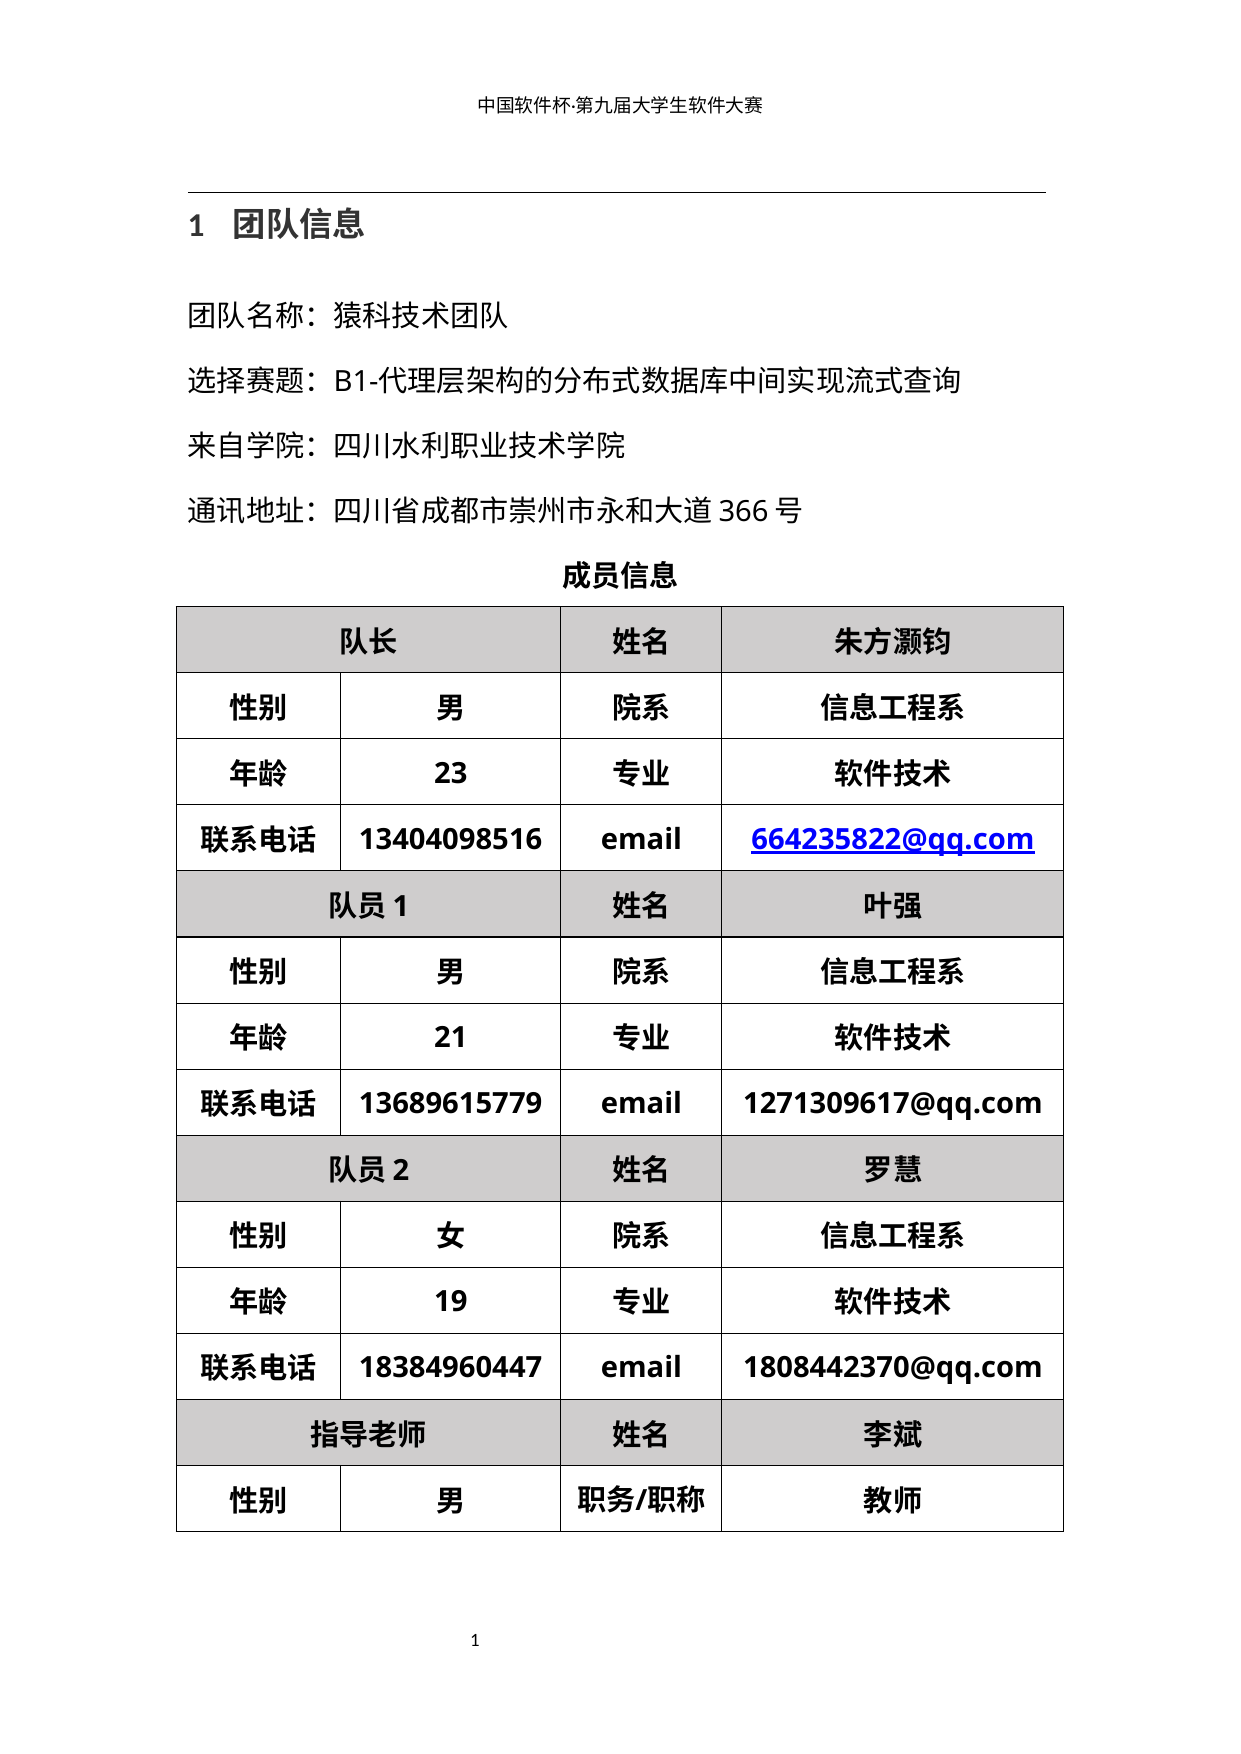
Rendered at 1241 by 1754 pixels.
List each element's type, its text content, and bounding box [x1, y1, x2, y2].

table_cell 软件技术 [722, 1268, 1063, 1333]
table_cell 年龄 [177, 1004, 340, 1068]
table_cell 女 [341, 1202, 560, 1267]
table_cell email [561, 1070, 721, 1134]
table_cell 软件技术 [722, 1004, 1063, 1068]
table_cell 13689615779 [341, 1070, 560, 1134]
table_cell 性别 [177, 938, 340, 1002]
table_cell 性别 [177, 1202, 340, 1267]
table_cell 姓名 [561, 1136, 721, 1201]
table_cell 联系电话 [177, 1070, 340, 1134]
table_cell 13404098516 [341, 805, 560, 870]
table_cell 联系电话 [177, 1334, 340, 1399]
table_cell 队员1 [177, 871, 560, 936]
table_cell 指导老师 [177, 1400, 560, 1465]
table_cell 李斌 [722, 1400, 1063, 1465]
text 通讯地址：四川省成都市崇州市永和大道366号 [187, 476, 1053, 541]
table_cell 23 [341, 739, 560, 804]
table_cell 队员2 [177, 1136, 560, 1201]
table_header 姓名 [561, 607, 721, 672]
table_cell email [561, 805, 721, 870]
table_cell 联系电话 [177, 805, 340, 870]
table_cell 信息工程系 [722, 673, 1063, 738]
table_cell 664235822@qq.com [722, 805, 1063, 870]
table_cell 性别 [177, 673, 340, 738]
table_cell 年龄 [177, 1268, 340, 1333]
table_cell 专业 [561, 1268, 721, 1333]
table_cell 叶强 [722, 871, 1063, 936]
table_cell 软件技术 [722, 739, 1063, 804]
table_cell 院系 [561, 1202, 721, 1267]
table_cell 信息工程系 [722, 1202, 1063, 1267]
table_cell email [561, 1334, 721, 1399]
table_cell 1271309617@qq.com [722, 1070, 1063, 1134]
table_cell 专业 [561, 1004, 721, 1068]
table_cell 1808442370@qq.com [722, 1334, 1063, 1399]
text 来自学院：四川水利职业技术学院 [187, 411, 1053, 476]
table_cell 男 [341, 938, 560, 1002]
table_cell 姓名 [561, 1400, 721, 1465]
table_cell 信息工程系 [722, 938, 1063, 1002]
table_cell 21 [341, 1004, 560, 1068]
table_header 朱方灏钧 [722, 607, 1063, 672]
table_cell 18384960447 [341, 1334, 560, 1399]
text 选择赛题：B1-代理层架构的分布式数据库中间实现流式查询 [187, 346, 1053, 411]
table_cell 院系 [561, 673, 721, 738]
table_header 队长 [177, 607, 560, 672]
table_cell 19 [341, 1268, 560, 1333]
table_cell 男 [341, 673, 560, 738]
subtitle 团队信息 [187, 189, 1053, 254]
table_cell 教师 [722, 1466, 1063, 1531]
table_cell 专业 [561, 739, 721, 804]
table_cell 男 [341, 1466, 560, 1531]
text 团队名称：猿科技术团队 [187, 281, 1053, 346]
table_cell 年龄 [177, 739, 340, 804]
table_cell 职务/职称 [561, 1466, 721, 1531]
table_cell 院系 [561, 938, 721, 1002]
text 成员信息 [187, 541, 1053, 606]
table_cell 姓名 [561, 871, 721, 936]
table_cell 性别 [177, 1466, 340, 1531]
table_cell 罗慧 [722, 1136, 1063, 1201]
